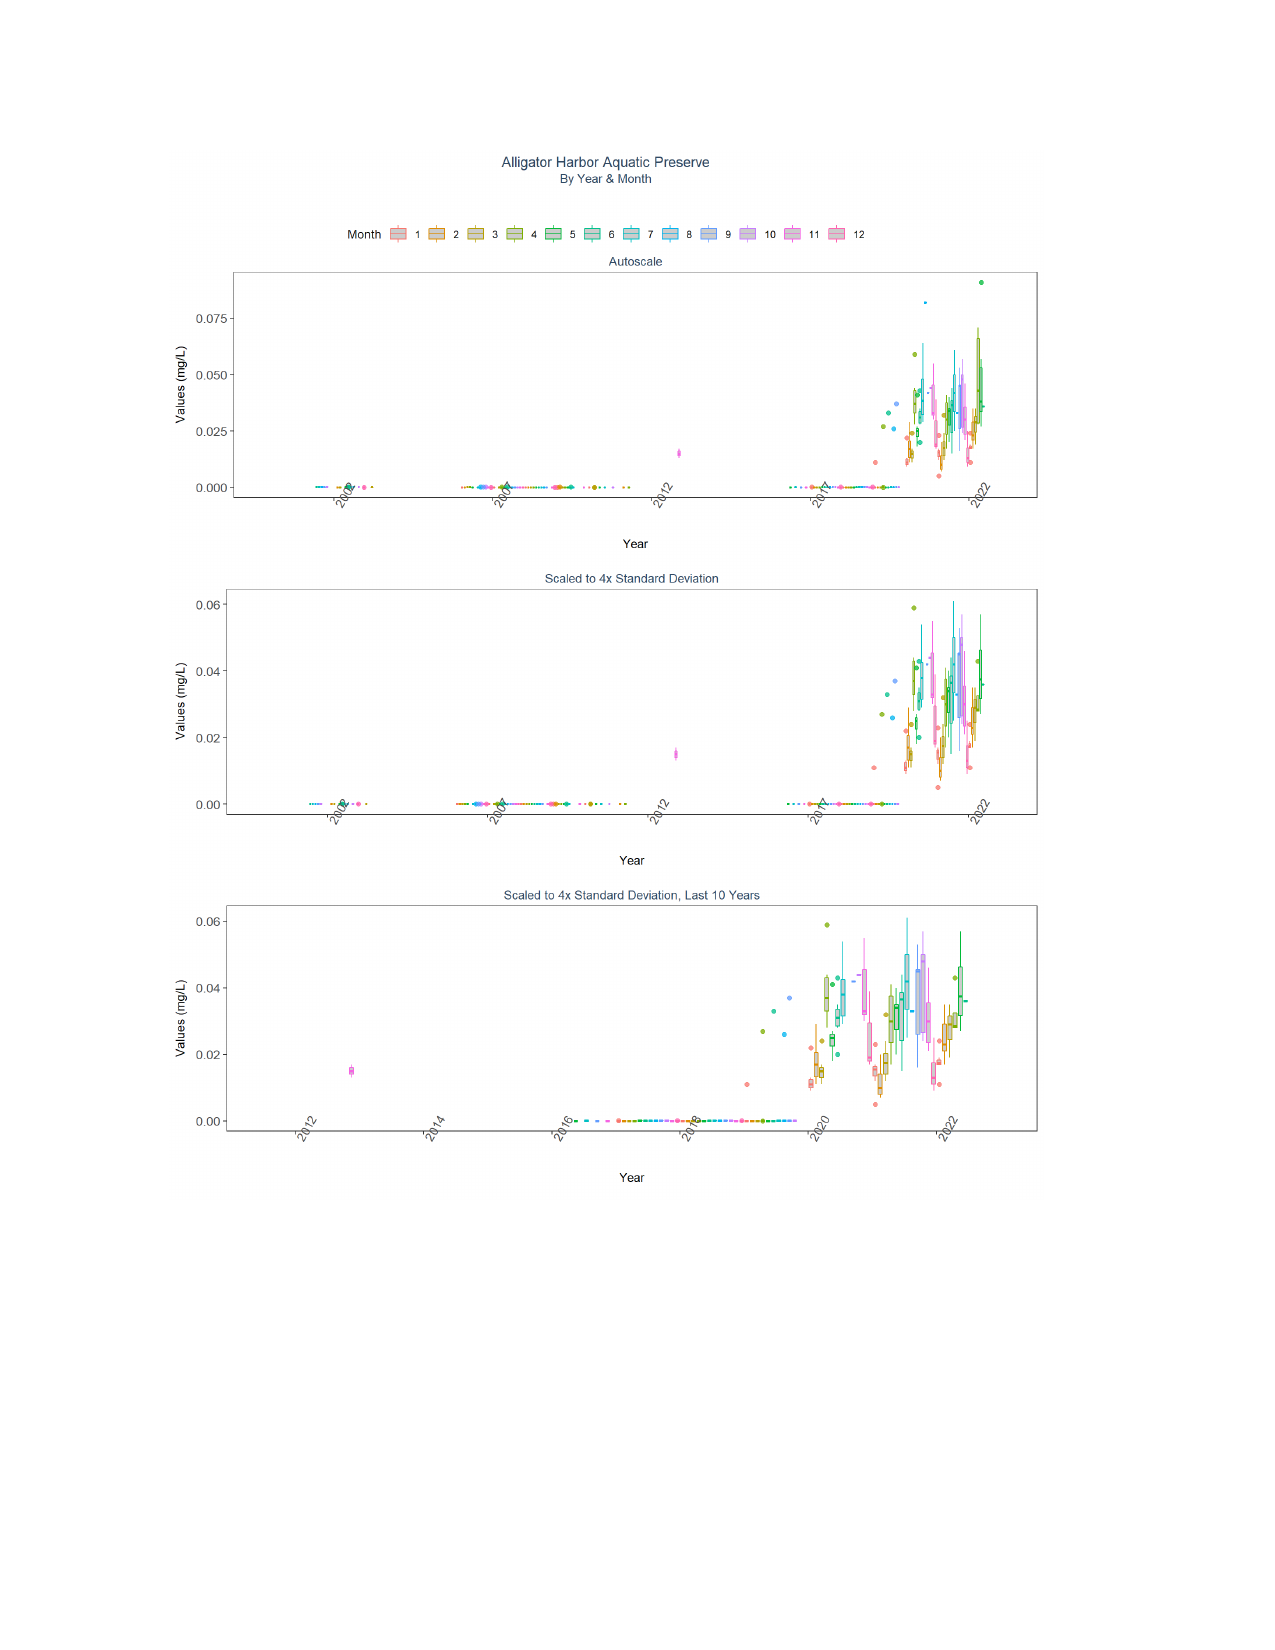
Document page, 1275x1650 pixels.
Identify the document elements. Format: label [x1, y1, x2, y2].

picture [168, 150, 1044, 1200]
